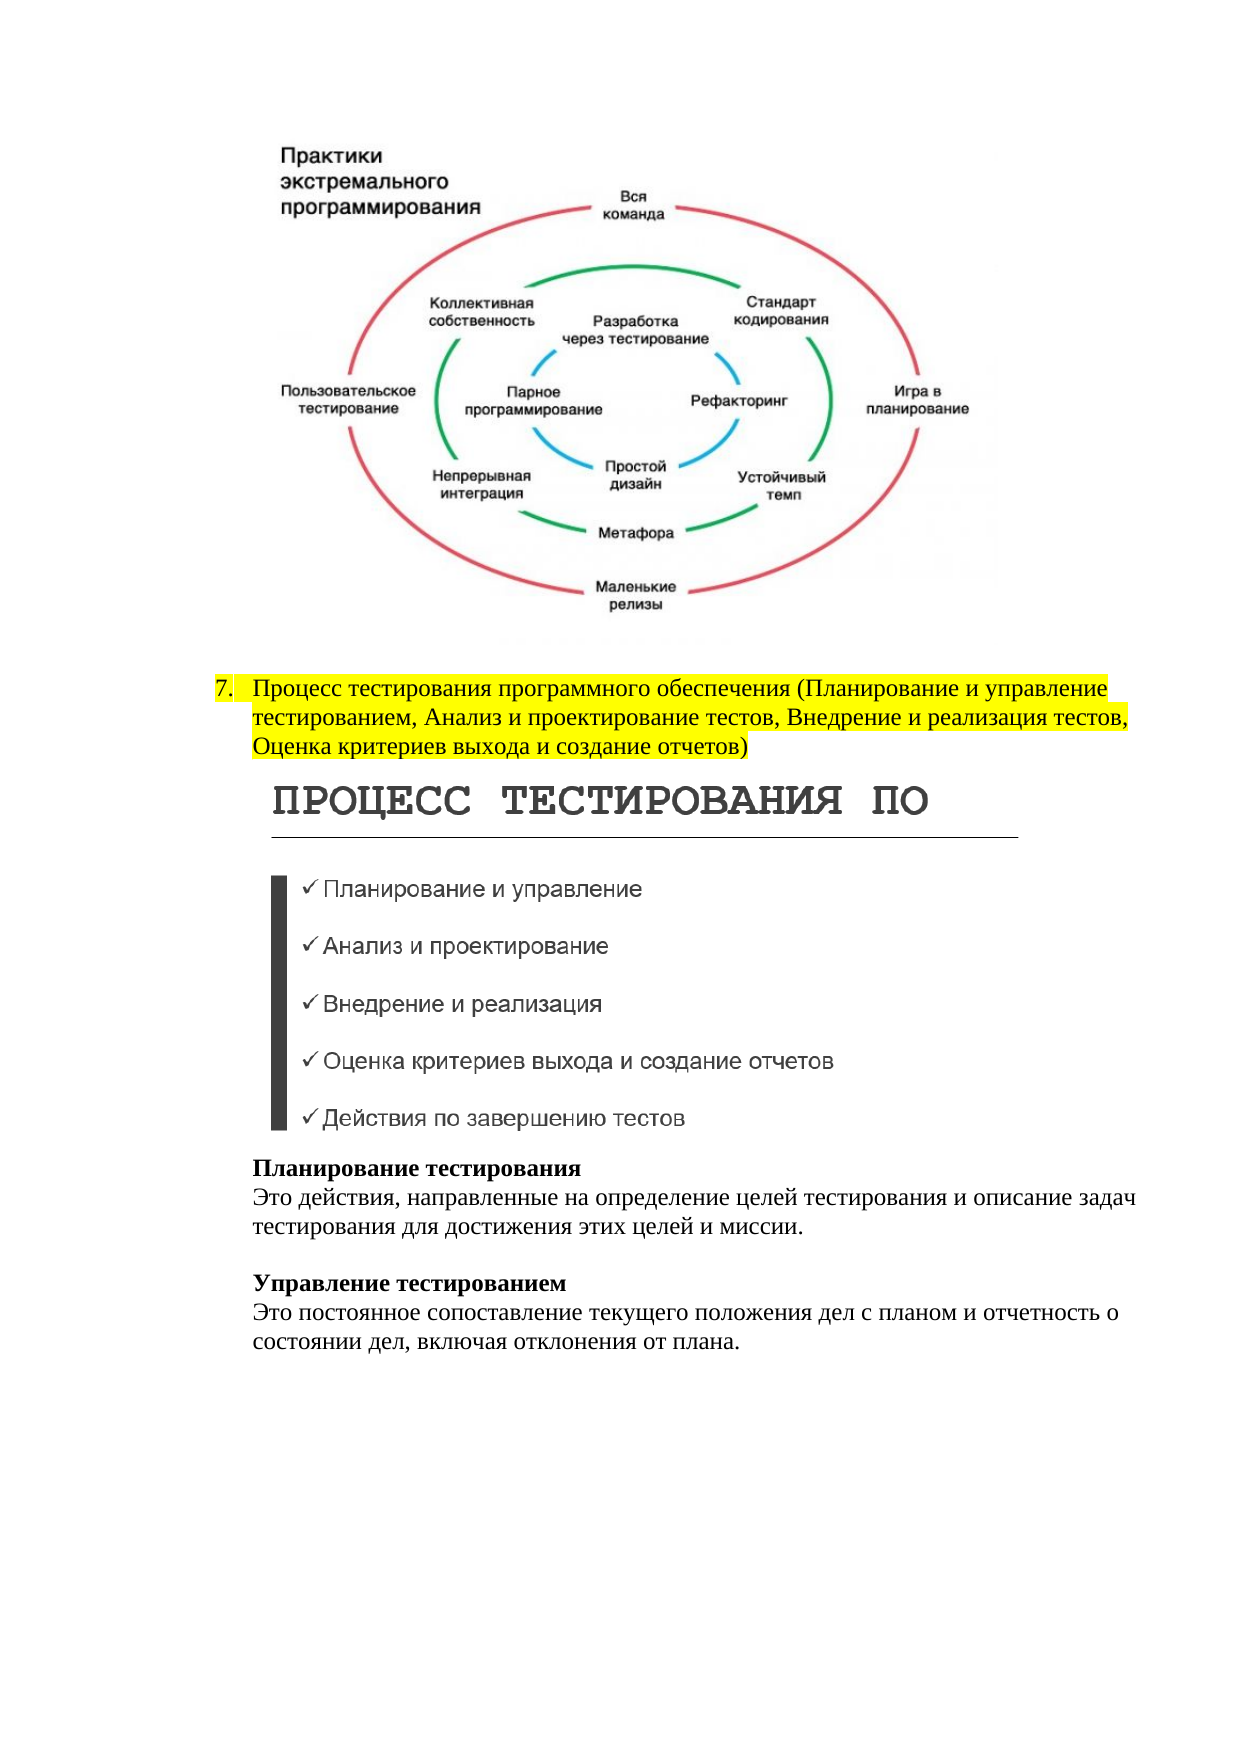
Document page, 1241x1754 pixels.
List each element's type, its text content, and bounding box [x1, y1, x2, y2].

picture [252, 118, 999, 645]
text Управление тестированием [252, 1268, 1152, 1297]
text Это действия, направленные на определение целей тестирования и описание задач тестирования для достижения этих целей и миссии. [252, 1182, 1152, 1240]
text Планирование тестирования [252, 1153, 1152, 1182]
list Процесс тестирования программного обеспечения (Планирование и управление тестированием, Анализ и проектирование тестов, Внедрение и реализация тестов, Оценка критериев выхода и создание отчетов) [215, 673, 1152, 760]
picture [252, 759, 1019, 1154]
text Это постоянное сопоставление текущего положения дел с планом и отчетность о состоянии дел, включая отклонения от плана. [252, 1297, 1152, 1355]
